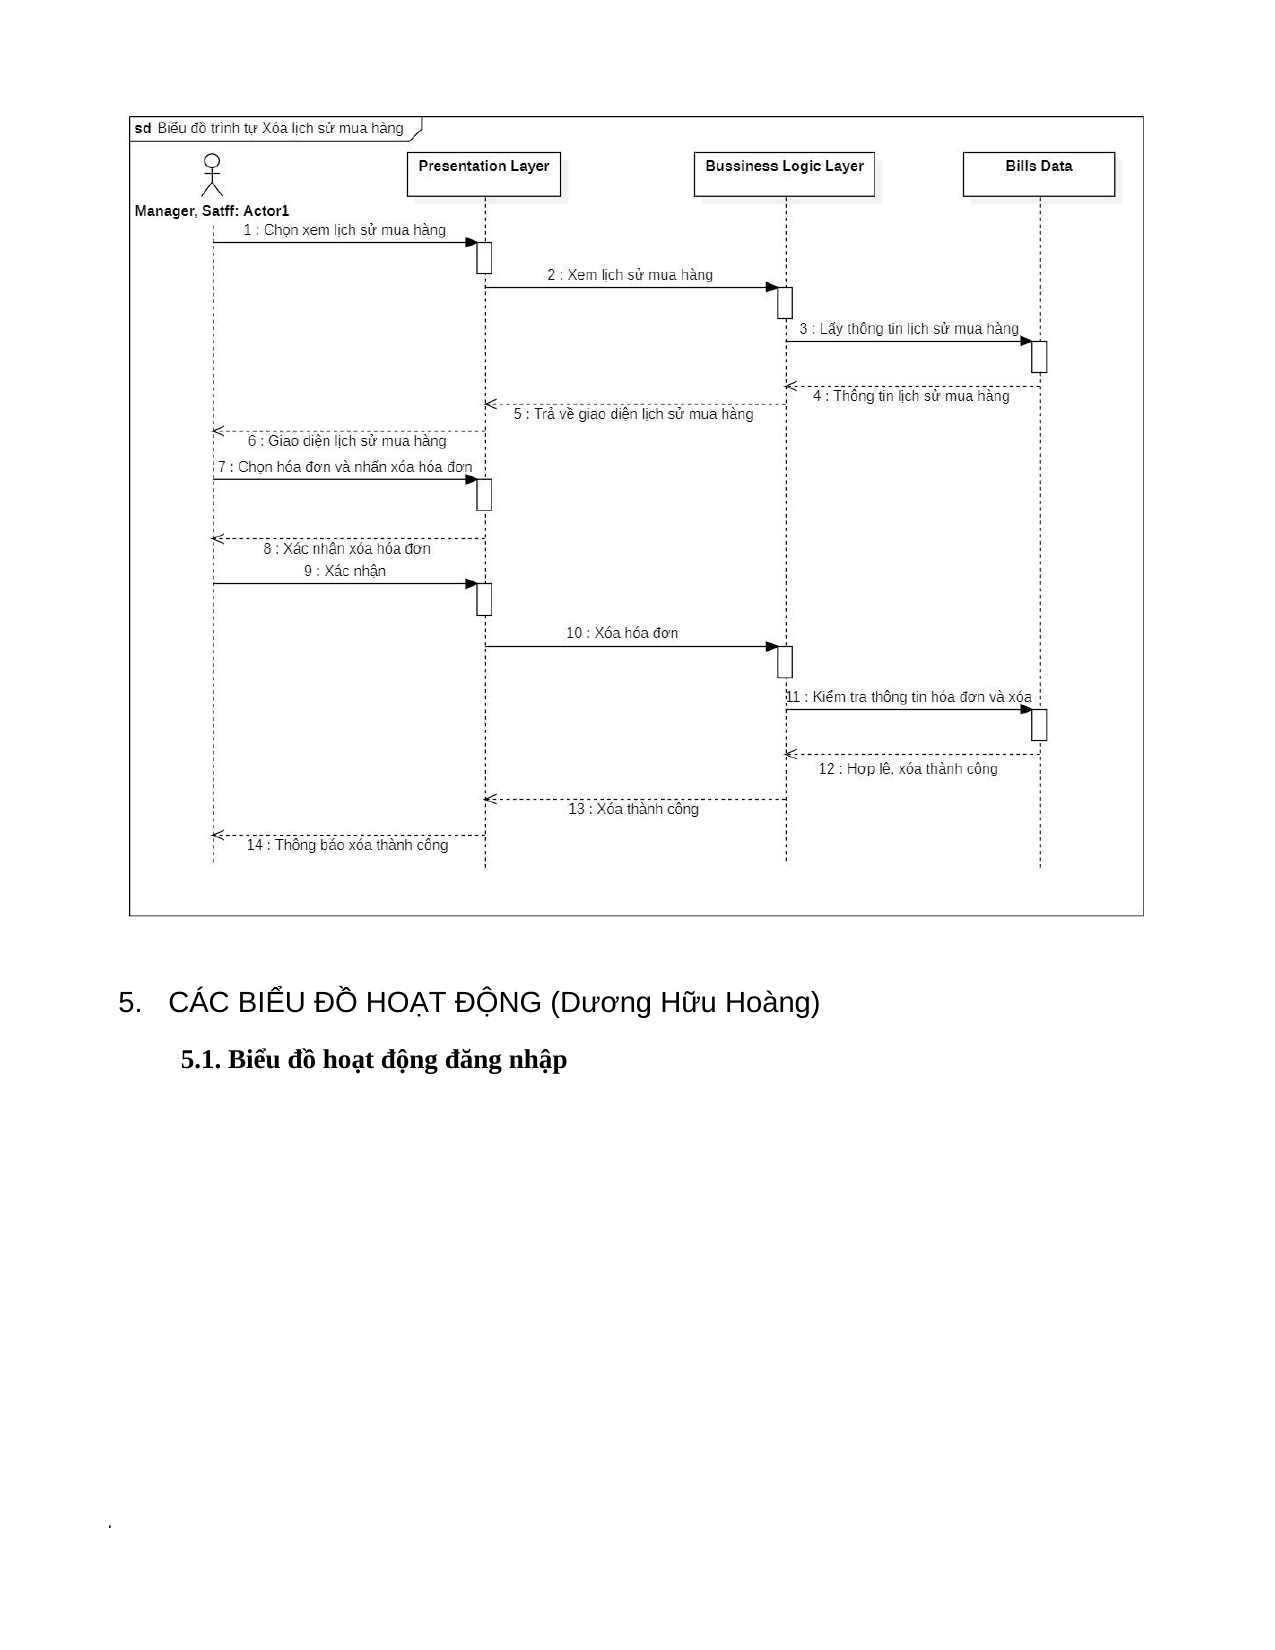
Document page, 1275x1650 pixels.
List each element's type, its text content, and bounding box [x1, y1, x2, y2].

picture [118, 105, 1187, 960]
subtitle CÁC BIỂU ĐỒ HOẠT ĐỘNG (Dương Hữu Hoàng) [118, 985, 1186, 1018]
text 5.1. Biểu đồ hoạt động đăng nhập [181, 1043, 1186, 1075]
